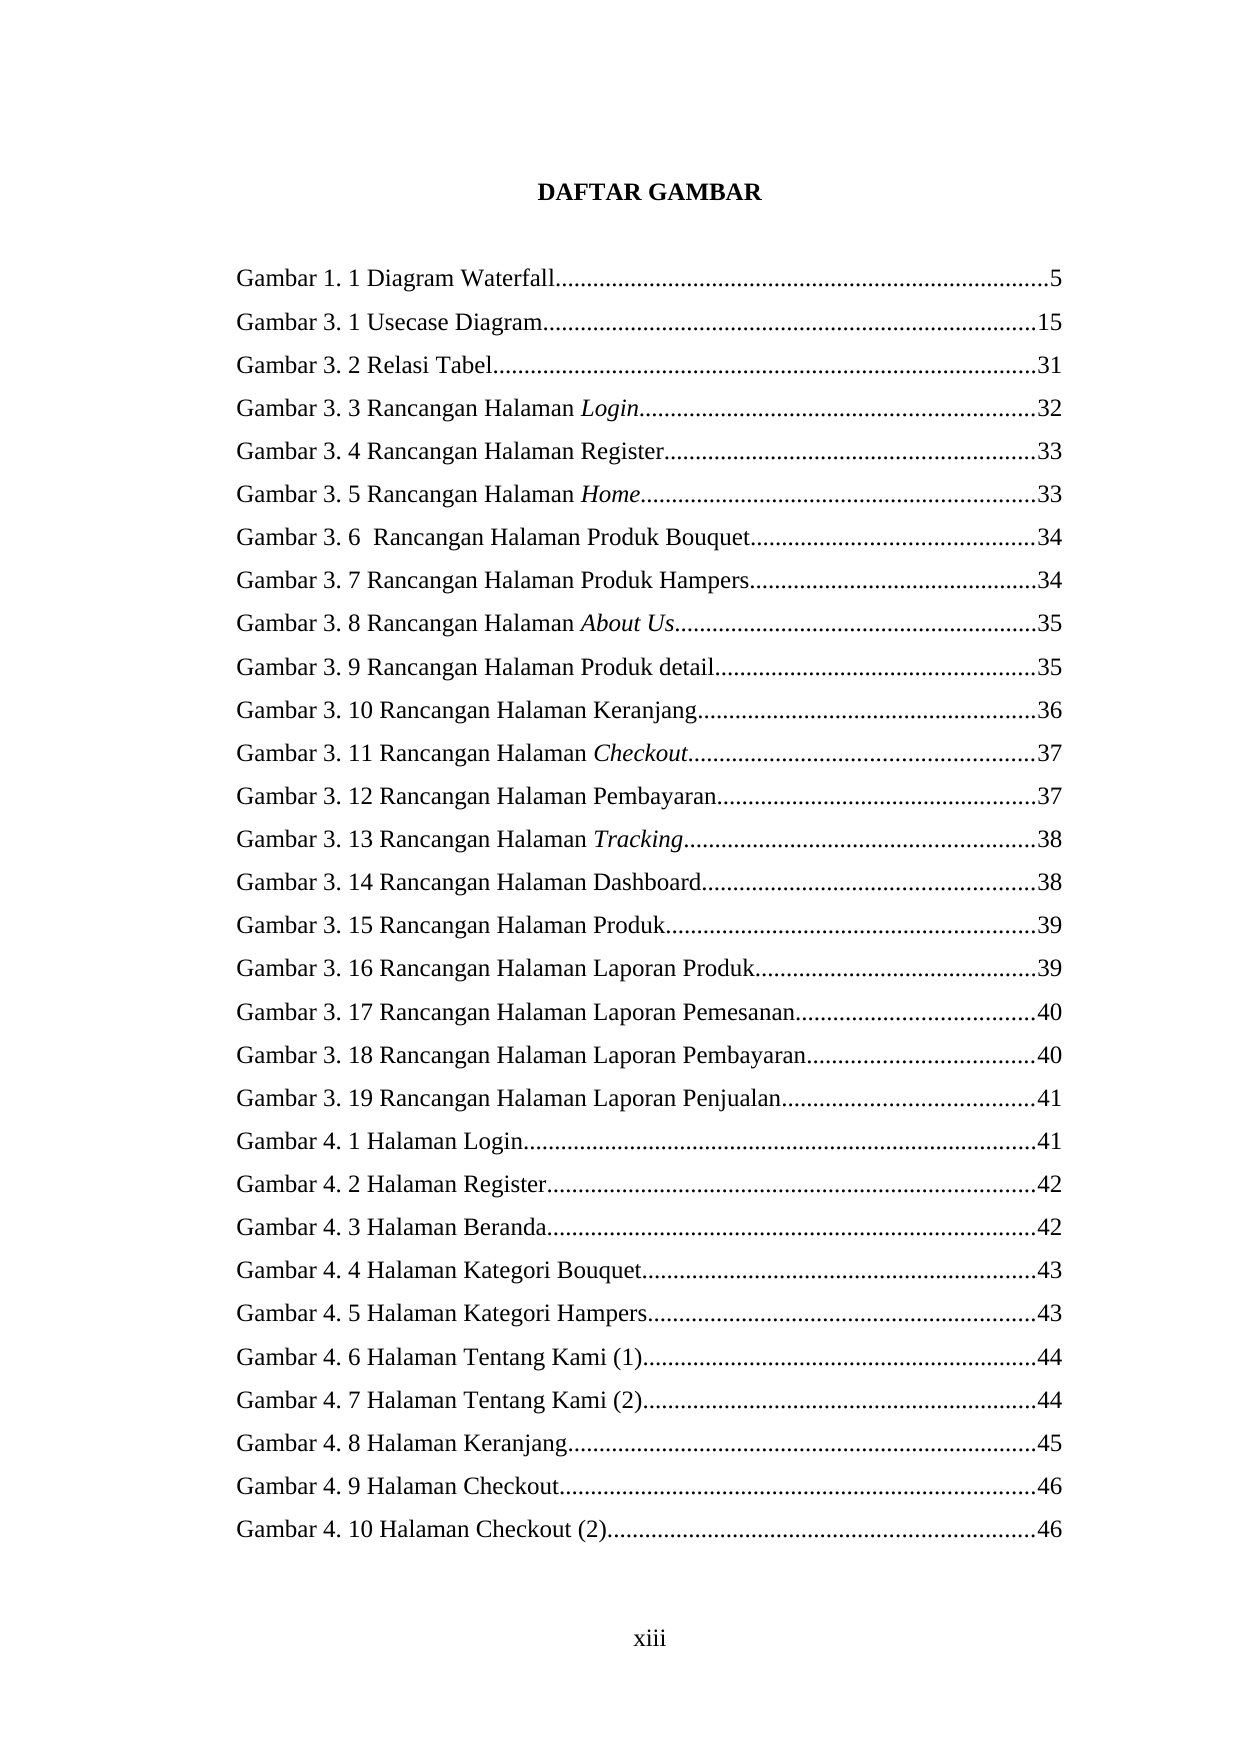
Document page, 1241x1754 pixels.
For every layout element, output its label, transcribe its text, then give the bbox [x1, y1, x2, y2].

text Gambar 3. 15 Rancangan Halaman Produk 39 [236, 910, 1063, 939]
text Gambar 1. 1 Diagram Waterfall 5 [236, 263, 1063, 292]
text Gambar 3. 8 Rancangan Halaman About Us 35 [236, 608, 1063, 637]
text Gambar 3. 18 Rancangan Halaman Laporan Pembayaran 40 [236, 1040, 1063, 1068]
text Gambar 4. 5 Halaman Kategori Hampers 43 [236, 1298, 1063, 1327]
text Gambar 3. 13 Rancangan Halaman Tracking 38 [236, 824, 1063, 853]
text Gambar 3. 11 Rancangan Halaman Checkout 37 [236, 738, 1063, 767]
text Gambar 4. 4 Halaman Kategori Bouquet 43 [236, 1255, 1063, 1284]
text Gambar 4. 9 Halaman Checkout 46 [236, 1471, 1063, 1500]
text Gambar 3. 9 Rancangan Halaman Produk detail 35 [236, 652, 1063, 680]
text Gambar 3. 7 Rancangan Halaman Produk Hampers 34 [236, 565, 1063, 594]
text Gambar 4. 6 Halaman Tentang Kami (1) 44 [236, 1342, 1063, 1370]
subtitle DAFTAR GAMBAR [236, 177, 1063, 206]
text Gambar 3. 1 Usecase Diagram 15 [236, 307, 1063, 335]
text Gambar 4. 10 Halaman Checkout (2). 46 [236, 1514, 1063, 1543]
text Gambar 3. 2 Relasi Tabel 31 [236, 350, 1063, 378]
text Gambar 4. 7 Halaman Tentang Kami (2) 44 [236, 1385, 1063, 1413]
text Gambar 3. 6 Rancangan Halaman Produk Bouquet 34 [236, 522, 1063, 551]
text Gambar 3. 14 Rancangan Halaman Dashboard 38 [236, 867, 1063, 896]
text Gambar 4. 2 Halaman Register 42 [236, 1169, 1063, 1198]
text Gambar 3. 4 Rancangan Halaman Register 33 [236, 436, 1063, 465]
text Gambar 4. 8 Halaman Keranjang 45 [236, 1428, 1063, 1457]
text Gambar 3. 10 Rancangan Halaman Keranjang 36 [236, 695, 1063, 723]
text Gambar 3. 17 Rancangan Halaman Laporan Pemesanan 40 [236, 997, 1063, 1025]
text Gambar 3. 12 Rancangan Halaman Pembayaran 37 [236, 781, 1063, 810]
text Gambar 3. 16 Rancangan Halaman Laporan Produk 39 [236, 953, 1063, 982]
text Gambar 4. 1 Halaman Login 41 [236, 1126, 1063, 1155]
text Gambar 4. 3 Halaman Beranda 42 [236, 1212, 1063, 1241]
text Gambar 3. 5 Rancangan Halaman Home 33 [236, 479, 1063, 508]
text Gambar 3. 3 Rancangan Halaman Login 32 [236, 393, 1063, 422]
text Gambar 3. 19 Rancangan Halaman Laporan Penjualan 41 [236, 1083, 1063, 1112]
